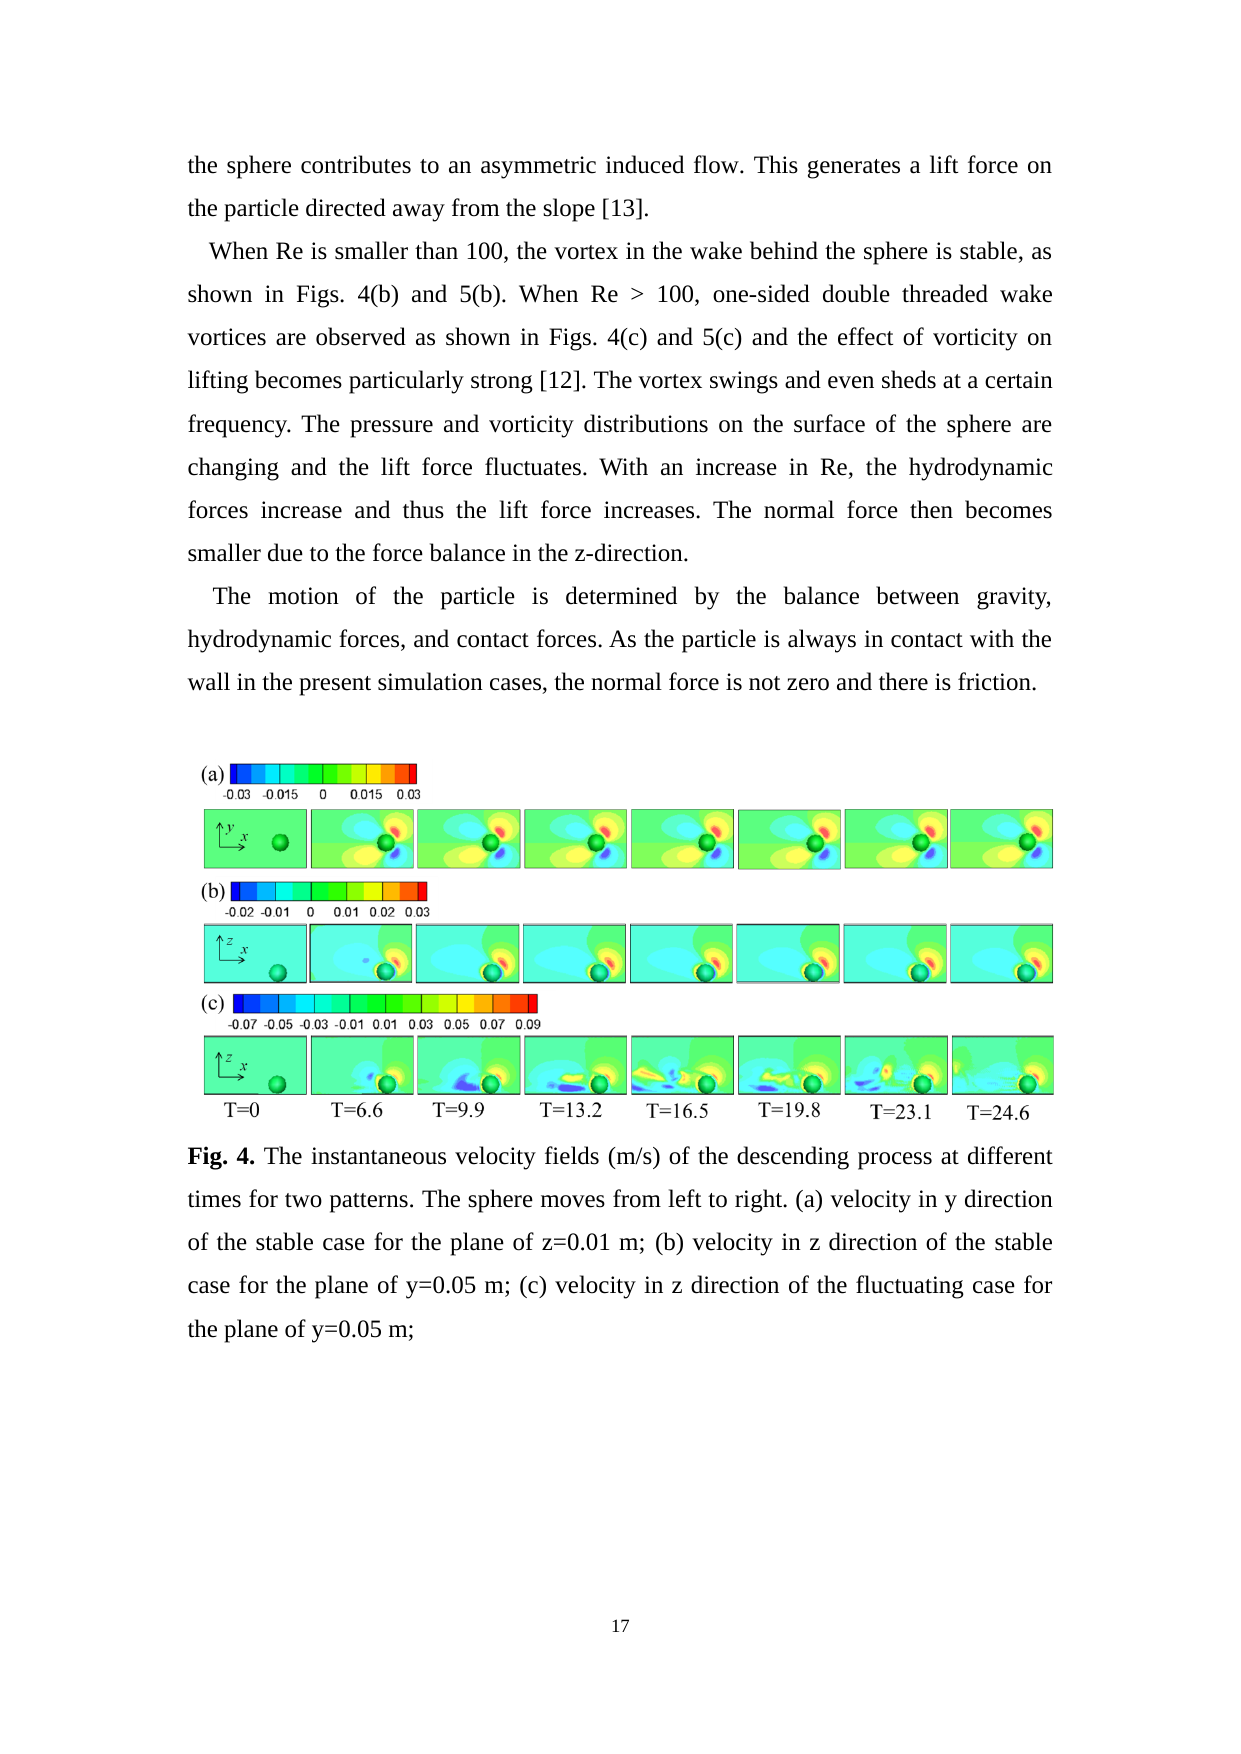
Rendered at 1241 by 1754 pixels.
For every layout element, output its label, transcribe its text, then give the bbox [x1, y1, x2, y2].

text The motion of the particle is determined by the balance between gravity, hydrodynamic forces, and contact forces. As the particle is always in contact with the wall in the present simulation cases, the normal force is not zero and there is friction. [187, 581, 1053, 624]
picture [187, 753, 1054, 1127]
text The motion of the particle is determined by the balance between gravity, hydrodynamic forces, and contact forces. As the particle is always in contact with the wall in the present simulation cases, the normal force is not zero and there is friction. [187, 653, 1053, 696]
text When Re is smaller than 100, the vortex in the wake behind the sphere is stable, as shown in Figs. 4(b) and 5(b). When Re > 100, one-sided double threaded wake vortices are observed as shown in Figs. 4(c) and 5(c) and the effect of vorticity on lifting becomes particularly strong [12]. The vortex swings and even sheds at a certain frequency. The pressure and vorticity distributions on the surface of the sphere are changing and the lift force fluctuates. With an increase in Re, the hydrodynamic forces increase and thus the lift force increases. The normal force then becomes smaller due to the force balance in the z-direction. [187, 236, 1053, 567]
text Fig. 4. The instantaneous velocity fields (m/s) of the descending process at different times for two patterns. The sphere moves from left to right. (a) velocity in y direction of the stable case for the plane of z=0.01 m; (b) velocity in z direction of the stable case for the plane of y=0.05 m; (c) velocity in z direction of the fluctuating case for the plane of y=0.05 m; [187, 1127, 1053, 1342]
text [187, 150, 1053, 222]
